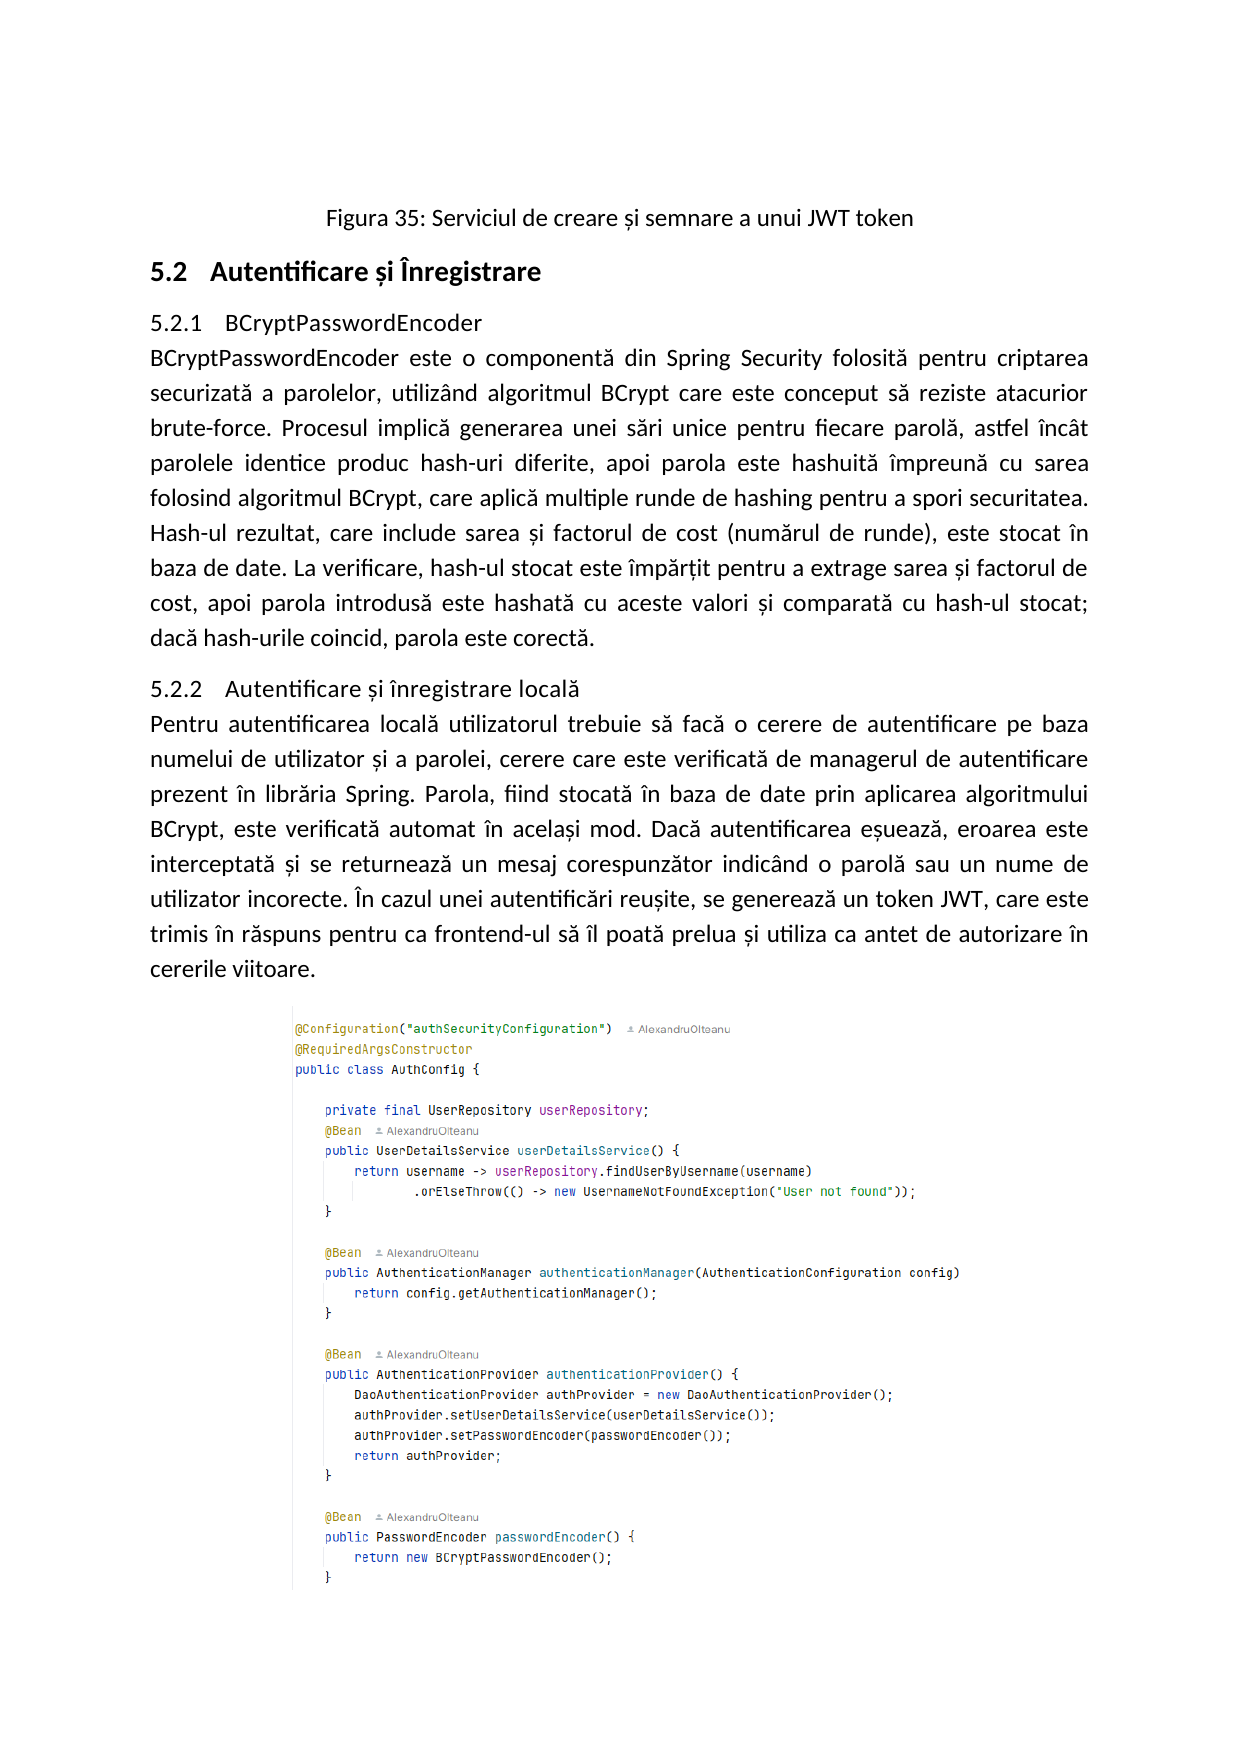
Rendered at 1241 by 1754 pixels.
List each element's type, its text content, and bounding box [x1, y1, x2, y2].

subtitle BCryptPasswordEncoder [150, 307, 1090, 337]
text BCryptPasswordEncoder este o componentă din Spring Security folosită pentru criptarea securizată a parolelor, utilizând algoritmul BCrypt care este conceput să reziste atacurior brute-force. Procesul implică generarea unei sări unice pentru fiecare parolă, astfel încât parolele identice produc hash-uri diferite, apoi parola este hashuită împreună cu sarea folosind algoritmul BCrypt, care aplică multiple runde de hashing pentru a spori securitatea. Hash-ul rezultat, care include sarea și factorul de cost (numărul de runde), este stocat în baza de date. La verificare, hash-ul stocat este împărțit pentru a extrage sarea și factorul de cost, apoi parola introdusă este hashată cu aceste valori și comparată cu hash-ul stocat; dacă hash-urile coincid, parola este corectă. [150, 342, 1090, 652]
subtitle Autentificare și înregistrare locală [150, 673, 1090, 704]
picture [278, 1006, 962, 1590]
subtitle Autentificare și Înregistrare [150, 253, 1090, 289]
text Figura 35: Serviciul de creare și semnare a unui JWT token [150, 202, 1090, 232]
text Pentru autentificarea locală utilizatorul trebuie să facă o cerere de autentificare pe baza numelui de utilizator și a parolei, cerere care este verificată de managerul de autentificare prezent în librăria Spring. Parola, fiind stocată în baza de date prin aplicarea algoritmului BCrypt, este verificată automat în același mod. Dacă autentificarea eșuează, eroarea este interceptată și se returnează un mesaj corespunzător indicând o parolă sau un nume de utilizator incorecte. În cazul unei autentificări reușite, se generează un token JWT, care este trimis în răspuns pentru ca frontend-ul să îl poată prelua și utiliza ca antet de autorizare în cererile viitoare. [150, 708, 1090, 984]
